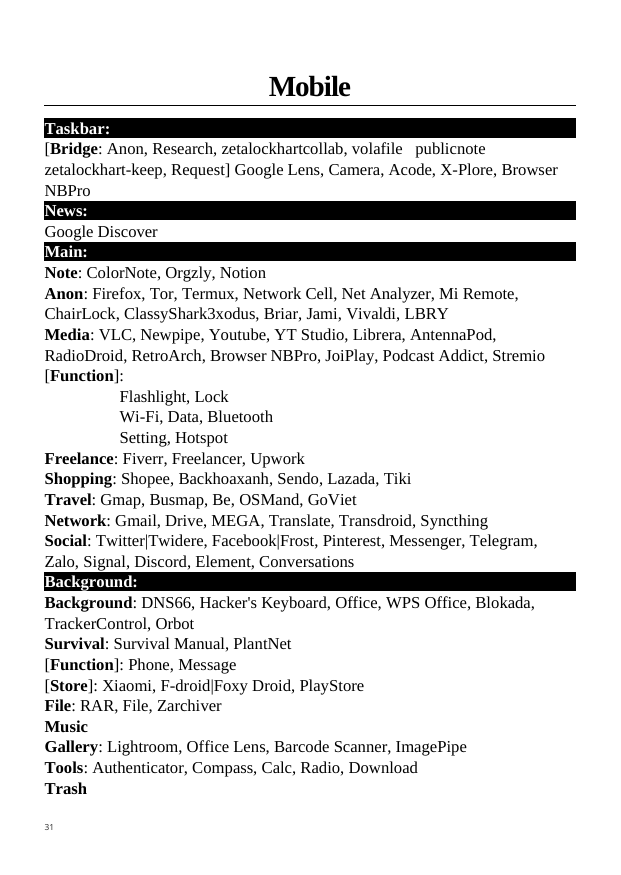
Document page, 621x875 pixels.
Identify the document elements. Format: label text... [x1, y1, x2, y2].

text Social: Twitter|Twidere, Facebook|Frost, Pinterest, Messenger, Telegram, Zalo, Signal, Discord, Element, Conversations [44, 531, 576, 571]
text Network: Gmail, Drive, MEGA, Translate, Transdroid, Syncthing [44, 510, 576, 529]
text Music [44, 717, 576, 736]
text Media: VLC, Newpipe, Youtube, YT Studio, Librera, AntennaPod, RadioDroid, RetroArch, Browser NBPro, JoiPlay, Podcast Addict, Stremio [44, 325, 576, 364]
text Freelance: Fiverr, Freelancer, Upwork [44, 448, 576, 468]
text Shopping: Shopee, Backhoaxanh, Sendo, Lazada, Tiki [44, 469, 576, 488]
text Google Discover [44, 222, 576, 241]
text [Function]: [44, 366, 576, 385]
text Travel: Gmap, Busmap, Be, OSMand, GoViet [44, 490, 576, 509]
text Tools: Authenticator, Compass, Calc, Radio, Download [44, 758, 576, 777]
text Background: DNS66, Hacker's Keyboard, Office, WPS Office, Blokada, TrackerControl, Orbot [44, 593, 576, 633]
subtitle News: [44, 201, 576, 220]
text [Store]: Xiaomi, F-droid|Foxy Droid, PlayStore [44, 675, 576, 694]
text Flashlight, Lock [44, 387, 576, 406]
text Wi-Fi, Data, Bluetooth [44, 407, 576, 426]
text Trash [44, 778, 576, 798]
subtitle Main: [44, 242, 576, 261]
text Gallery: Lightroom, Office Lens, Barcode Scanner, ImagePipe [44, 737, 576, 756]
text Survival: Survival Manual, PlantNet [44, 634, 576, 653]
text Setting, Hotspot [44, 428, 576, 447]
subtitle Background: [44, 572, 576, 591]
text Anon: Firefox, Tor, Termux, Network Cell, Net Analyzer, Mi Remote, ChairLock, ClassyShark3xodus, Briar, Jami, Vivaldi, LBRY [44, 283, 576, 323]
subtitle Mobile [44, 69, 576, 105]
text [Function]: Phone, Message [44, 655, 576, 674]
subtitle Taskbar: [44, 118, 576, 138]
text [Bridge: Anon, Research, zetalockhartcollab, volafile publicnote zetalockhart-keep, Request] Google Lens, Camera, Acode, X-Plore, Browser NBPro [44, 139, 576, 199]
text File: RAR, File, Zarchiver [44, 696, 576, 715]
text Note: ColorNote, Orgzly, Notion [44, 263, 576, 282]
